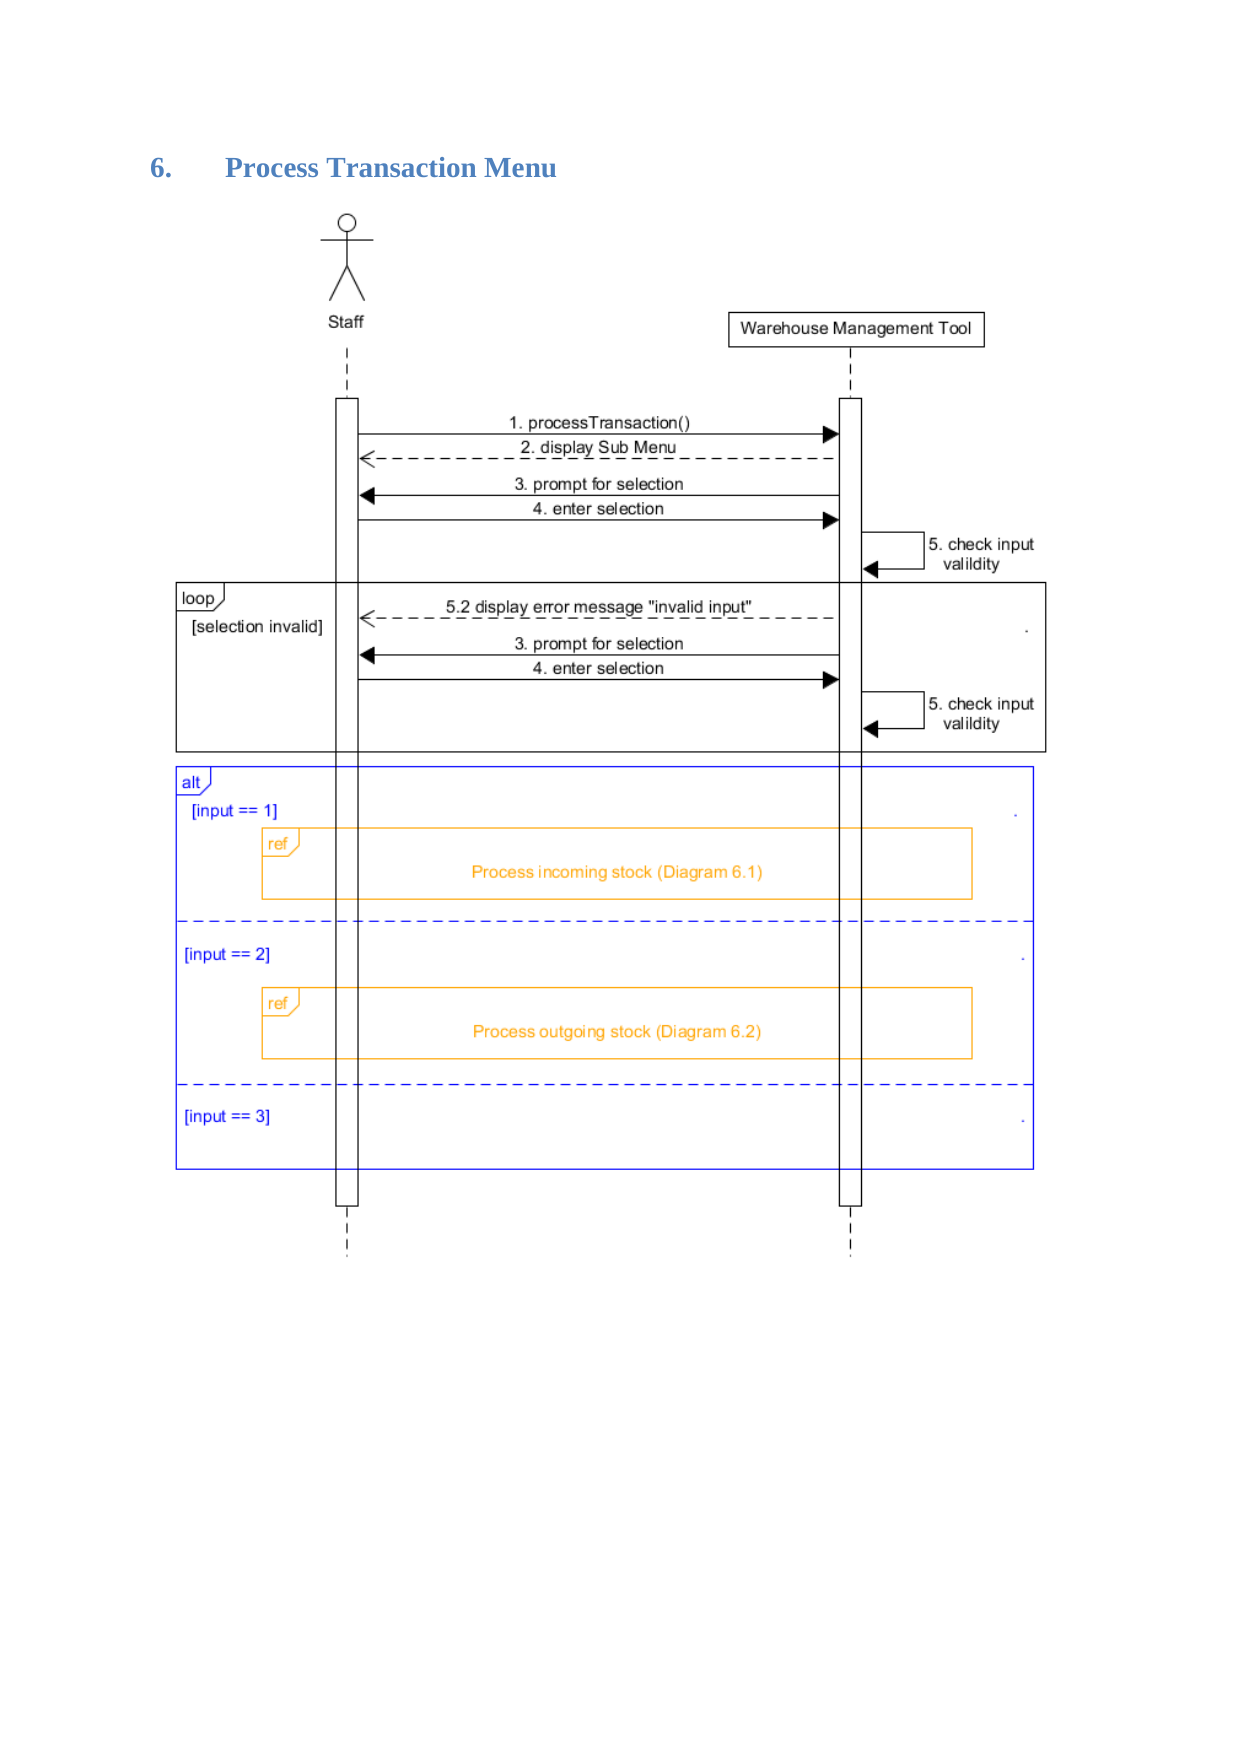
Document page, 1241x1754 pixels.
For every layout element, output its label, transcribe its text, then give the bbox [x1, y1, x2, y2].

subtitle 6. Process Transaction Menu [150, 150, 1090, 183]
picture [150, 188, 1071, 1305]
